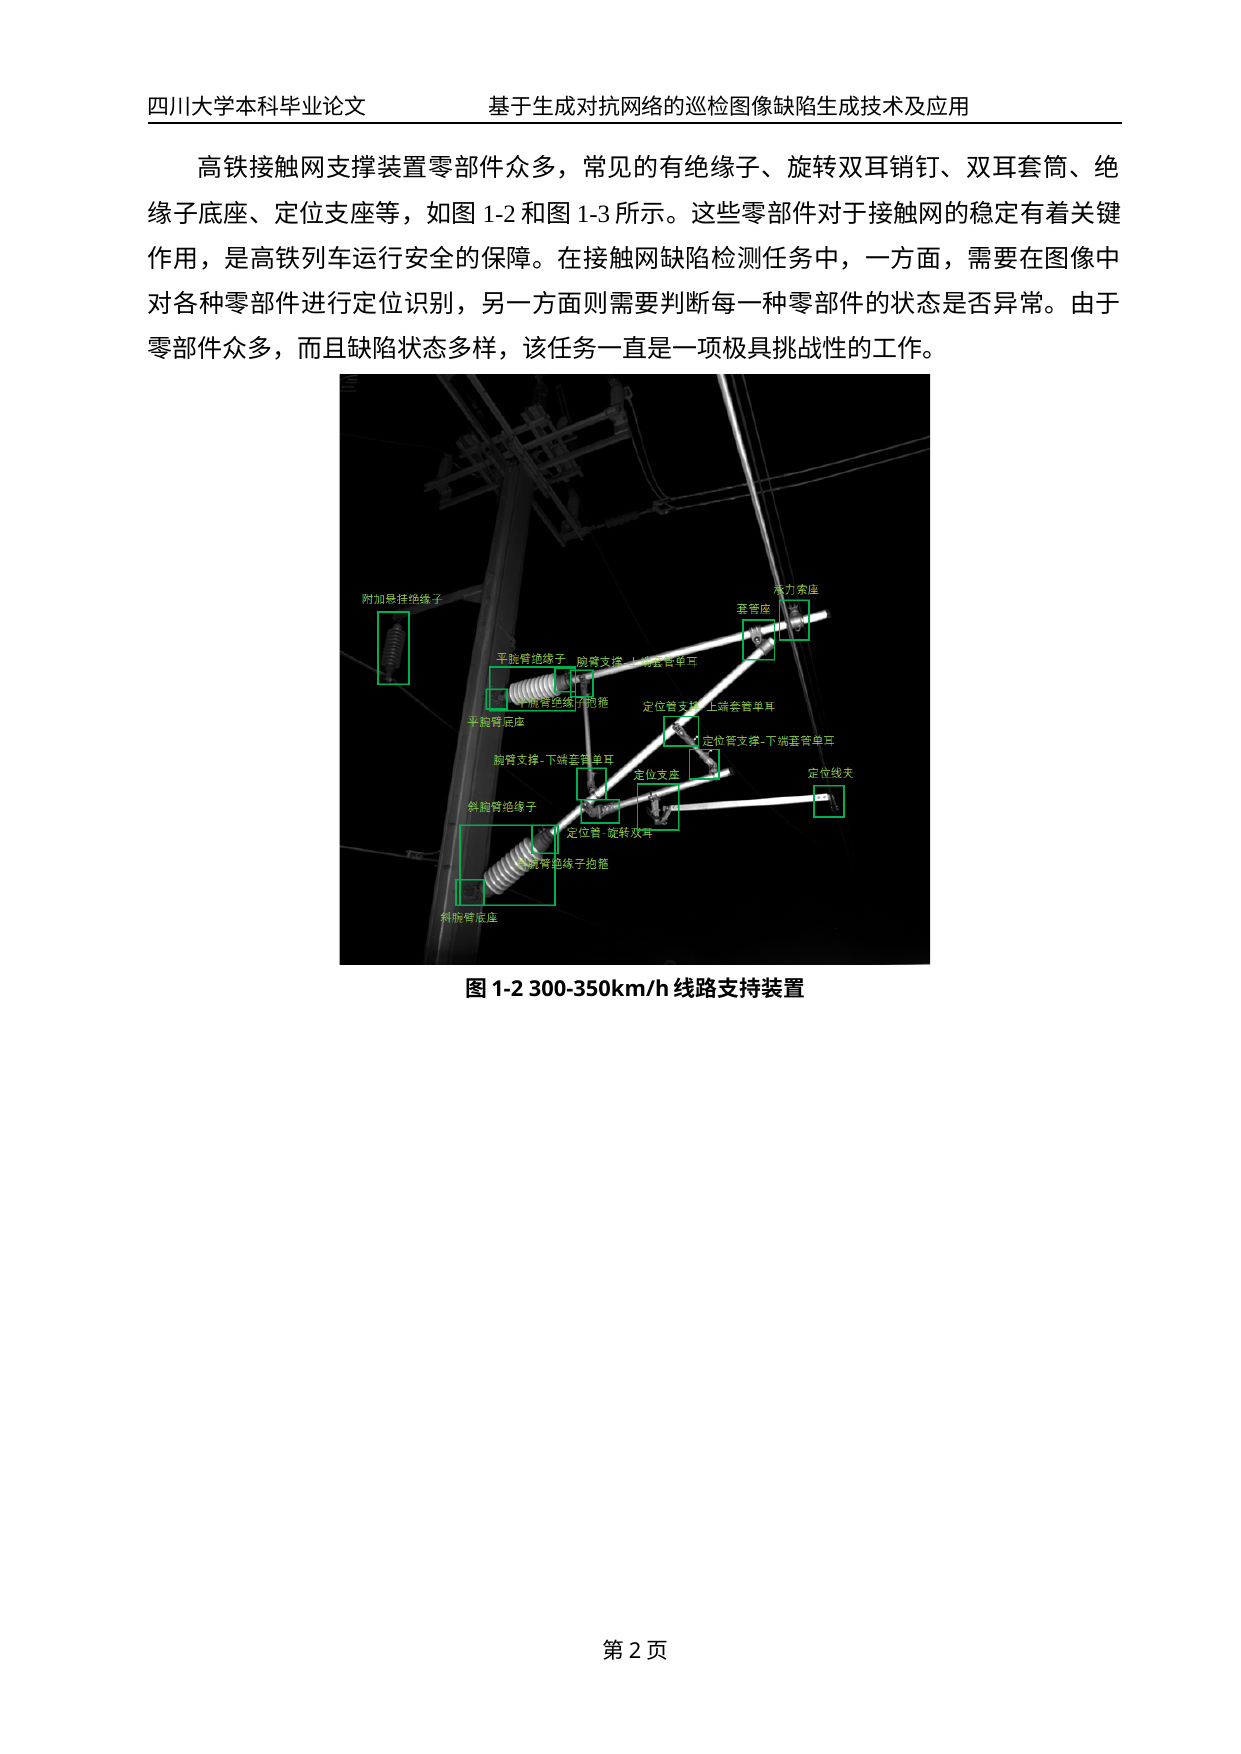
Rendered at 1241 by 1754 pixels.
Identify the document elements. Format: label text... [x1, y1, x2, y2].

text 高铁接触网支撑装置零部件众多，常见的有绝缘子、旋转双耳销钉、双耳套筒、绝缘子底座、定位支座等，如图1-2和图1-3所示。这些零部件对于接触网的稳定有着关键作用，是高铁列车运行安全的保障。在接触网缺陷检测任务中，一方面，需要在图像中对各种零部件进行定位识别，另一方面则需要判断每一种零部件的状态是否异常。由于零部件众多，而且缺陷状态多样，该任务一直是一项极具挑战性的工作。 [148, 148, 1122, 365]
text 图1-2 300-350km/h线路支持装置 [148, 971, 1122, 1003]
picture [339, 374, 931, 965]
